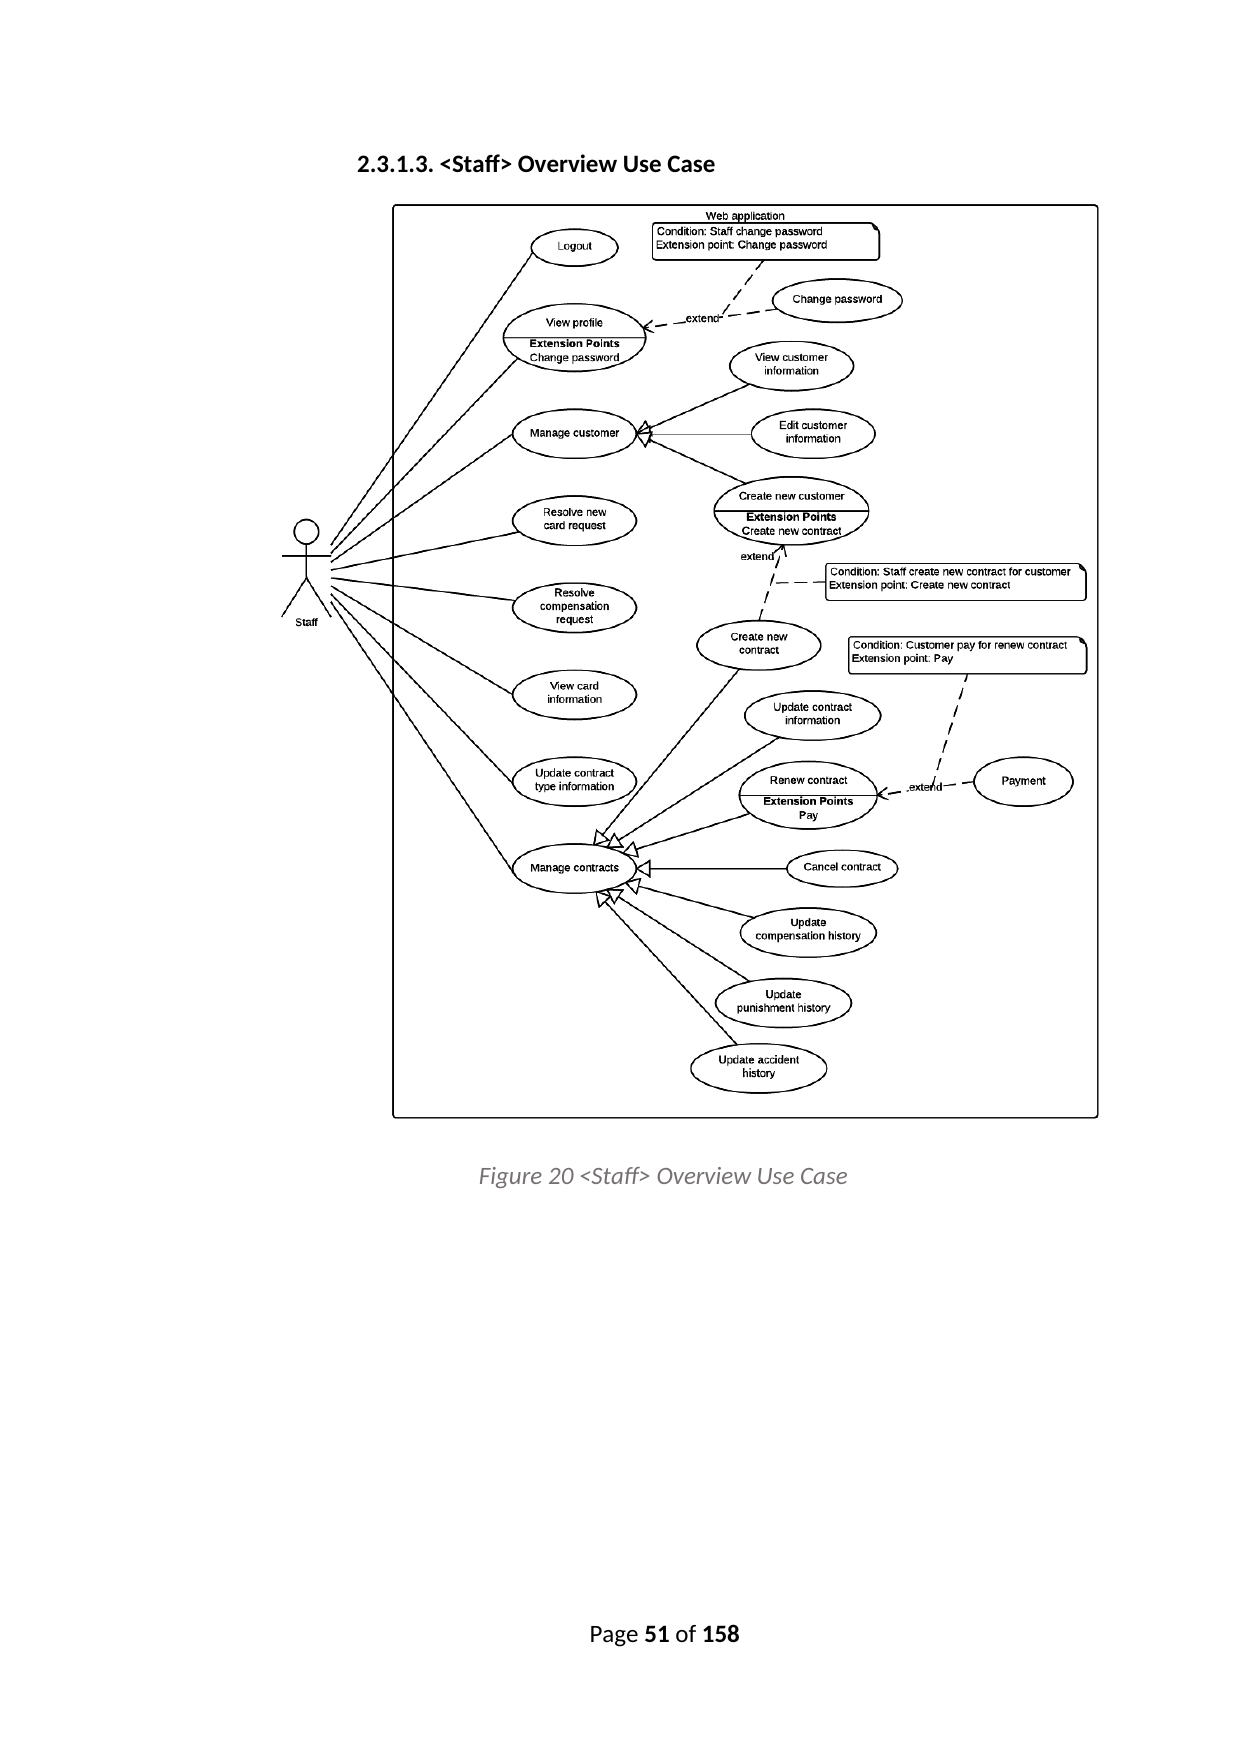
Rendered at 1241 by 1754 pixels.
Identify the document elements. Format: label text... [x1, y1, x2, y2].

subtitle <Staff> Overview Use Case [357, 148, 1122, 178]
picture [207, 180, 1122, 1142]
